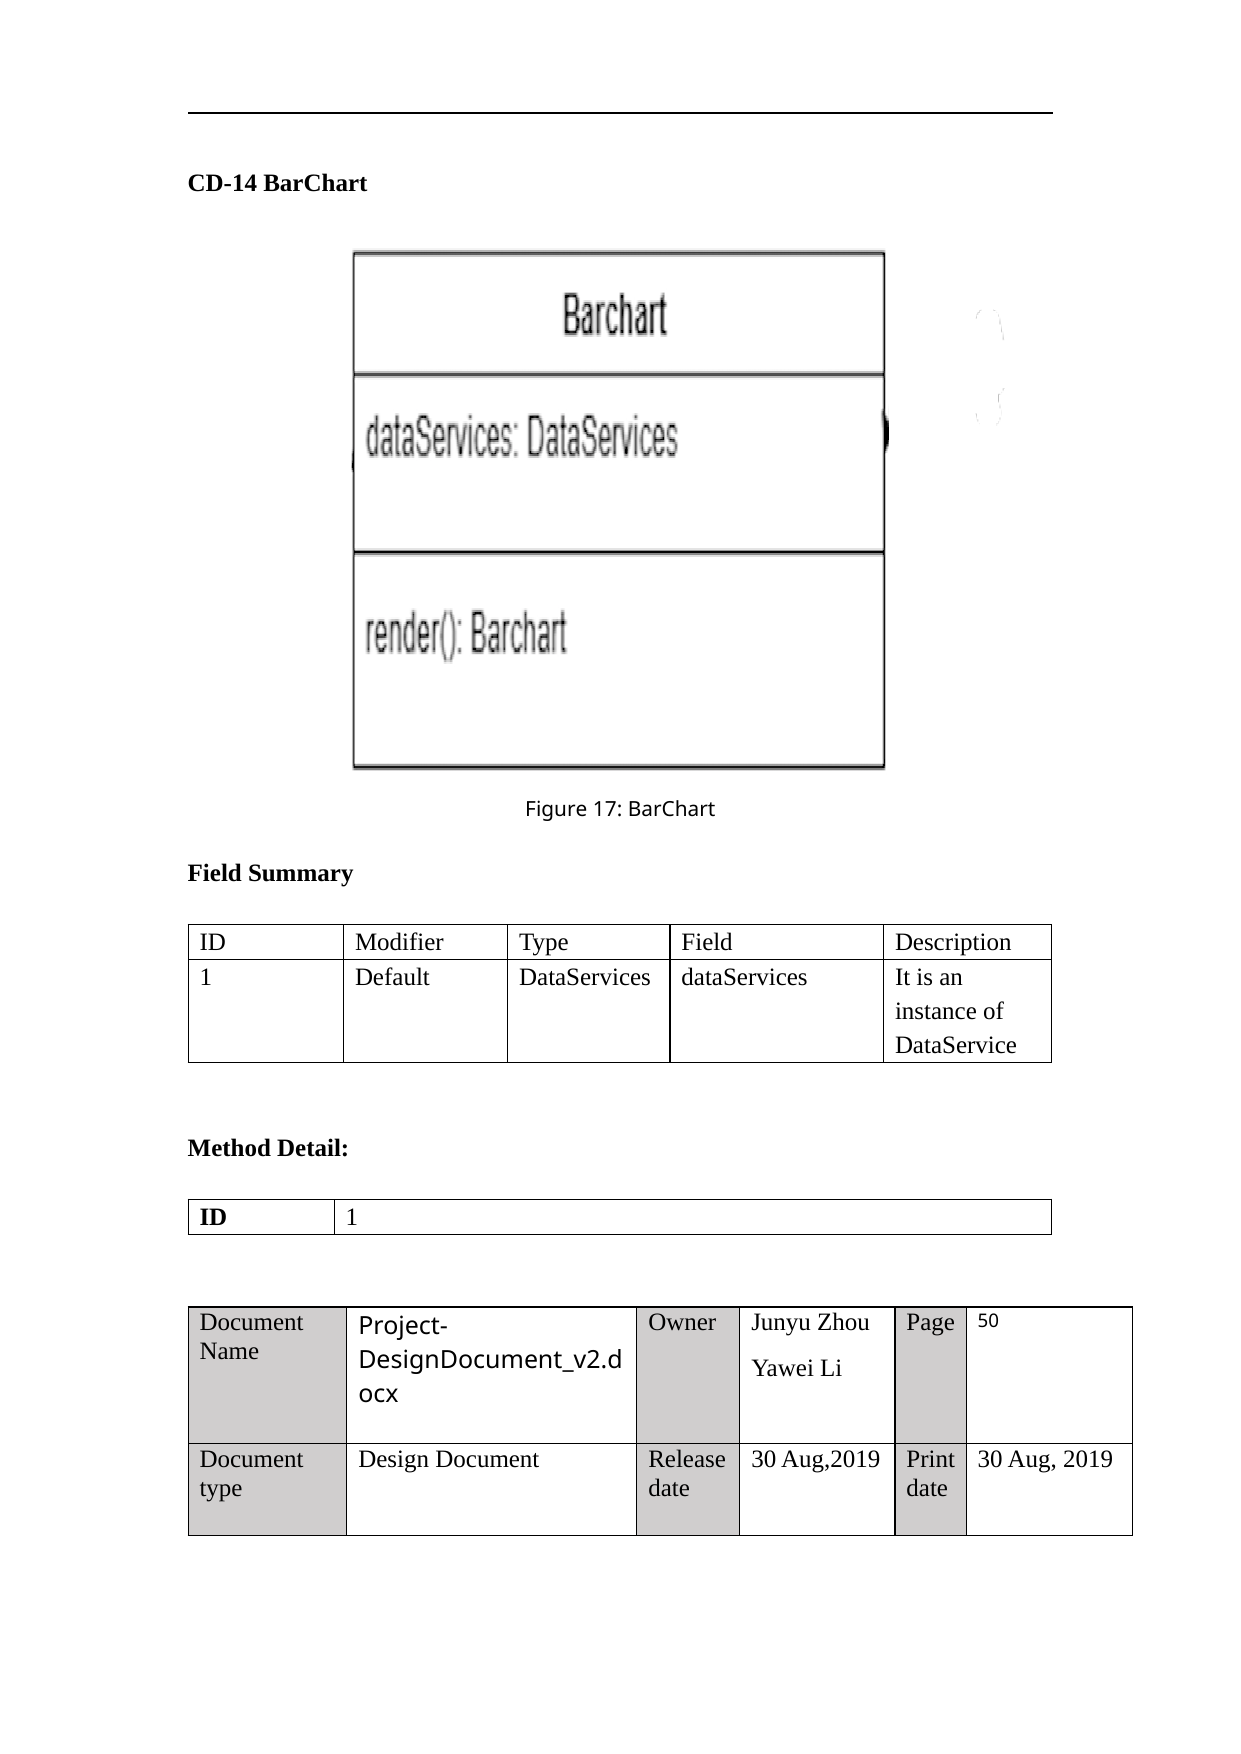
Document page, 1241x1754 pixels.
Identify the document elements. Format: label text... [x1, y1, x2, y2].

picture [975, 309, 1005, 426]
table_header Field [671, 925, 883, 959]
table_cell It is an instance of DataService [884, 960, 1051, 1062]
table_header Description [884, 925, 1051, 959]
text Figure : BarChart [187, 791, 1053, 825]
table_header Type [508, 925, 669, 959]
text Field Summary [187, 856, 1053, 890]
subtitle CD-14 BarChart [187, 166, 1053, 200]
table_cell Default [344, 960, 507, 1062]
text Method Detail: [187, 1131, 1053, 1164]
table_header ID [189, 1200, 334, 1233]
table_header Modifier [344, 925, 507, 959]
picture [351, 247, 889, 777]
table_header 1 [335, 1200, 1051, 1233]
table_cell DataServices [508, 960, 669, 1062]
table_cell dataServices [671, 960, 883, 1062]
table_header ID [189, 925, 343, 959]
table_cell 1 [189, 960, 343, 1062]
